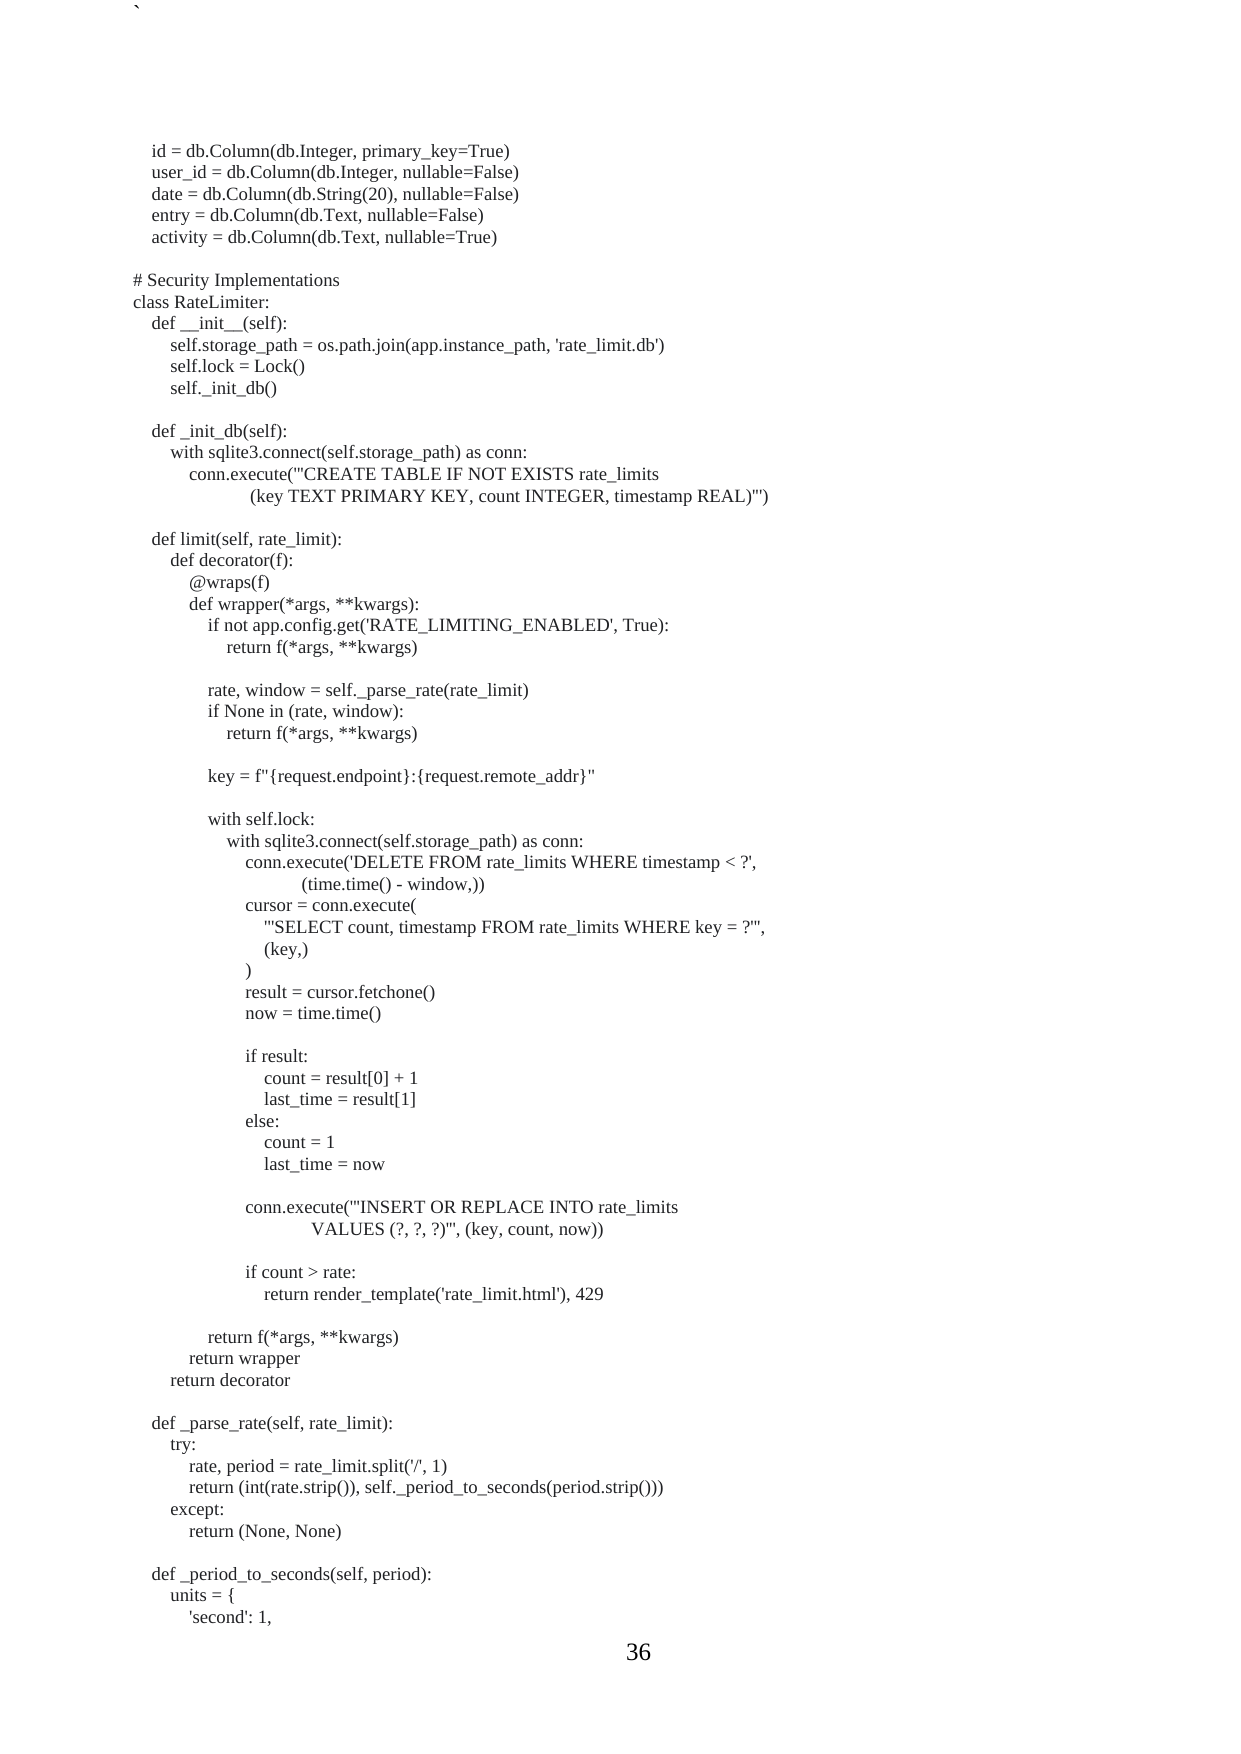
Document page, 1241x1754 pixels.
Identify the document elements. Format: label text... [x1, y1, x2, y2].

text rate, period = rate_limit.split('/', 1) [133, 1455, 1091, 1476]
text (time.time() - window,)) [133, 873, 1091, 894]
text user_id = db.Column(db.Integer, nullable=False) [133, 161, 1091, 183]
text count = result[0] + 1 [133, 1067, 1091, 1088]
text class RateLimiter: [133, 291, 1091, 312]
text return (None, None) [133, 1519, 1091, 1541]
text with sqlite3.connect(self.storage_path) as conn: [133, 829, 1091, 851]
text result = cursor.fetchone() [133, 981, 1091, 1002]
text last_time = now [133, 1153, 1091, 1174]
text cursor = conn.execute( [133, 894, 1091, 916]
text activity = db.Column(db.Text, nullable=True) [133, 226, 1091, 247]
text @wraps(f) [133, 571, 1091, 592]
text if count > rate: [133, 1261, 1091, 1282]
text 'second': 1, [133, 1606, 1091, 1627]
text date = db.Column(db.String(20), nullable=False) [133, 183, 1091, 204]
text if not app.config.get('RATE_LIMITING_ENABLED', True): [133, 614, 1091, 636]
text conn.execute('''INSERT OR REPLACE INTO rate_limits [133, 1196, 1091, 1218]
text return (int(rate.strip()), self._period_to_seconds(period.strip())) [133, 1476, 1091, 1498]
text units = { [133, 1584, 1091, 1606]
text def __init__(self): [133, 312, 1091, 334]
text key = f"{request.endpoint}:{request.remote_addr}" [133, 765, 1091, 786]
text VALUES (?, ?, ?)''', (key, count, now)) [133, 1218, 1091, 1239]
text def limit(self, rate_limit): [133, 528, 1091, 549]
text conn.execute('''CREATE TABLE IF NOT EXISTS rate_limits [133, 463, 1091, 484]
text conn.execute('DELETE FROM rate_limits WHERE timestamp < ?', [133, 851, 1091, 873]
text self._init_db() [133, 377, 1091, 398]
text now = time.time() [133, 1002, 1091, 1024]
text with self.lock: [133, 808, 1091, 829]
text id = db.Column(db.Integer, primary_key=True) [133, 139, 1091, 161]
text return f(*args, **kwargs) [133, 636, 1091, 657]
text return wrapper [133, 1347, 1091, 1369]
text def _parse_rate(self, rate_limit): [133, 1412, 1091, 1433]
text return render_template('rate_limit.html'), 429 [133, 1282, 1091, 1304]
text if result: [133, 1045, 1091, 1067]
text except: [133, 1498, 1091, 1519]
text def decorator(f): [133, 549, 1091, 571]
text else: [133, 1110, 1091, 1131]
text self.lock = Lock() [133, 355, 1091, 377]
text (key TEXT PRIMARY KEY, count INTEGER, timestamp REAL)''') [133, 484, 1091, 506]
text try: [133, 1433, 1091, 1455]
text def wrapper(*args, **kwargs): [133, 592, 1091, 614]
text if None in (rate, window): [133, 700, 1091, 722]
text (key,) [133, 937, 1091, 959]
text entry = db.Column(db.Text, nullable=False) [133, 204, 1091, 226]
text rate, window = self._parse_rate(rate_limit) [133, 679, 1091, 700]
text return decorator [133, 1369, 1091, 1390]
text self.storage_path = os.path.join(app.instance_path, 'rate_limit.db') [133, 334, 1091, 355]
text count = 1 [133, 1131, 1091, 1153]
text return f(*args, **kwargs) [133, 722, 1091, 743]
text def _period_to_seconds(self, period): [133, 1563, 1091, 1584]
text '''SELECT count, timestamp FROM rate_limits WHERE key = ?''', [133, 916, 1091, 937]
text return f(*args, **kwargs) [133, 1326, 1091, 1347]
text with sqlite3.connect(self.storage_path) as conn: [133, 441, 1091, 463]
text ) [133, 959, 1091, 981]
text # Security Implementations [133, 269, 1091, 291]
text def _init_db(self): [133, 420, 1091, 441]
text last_time = result[1] [133, 1088, 1091, 1110]
